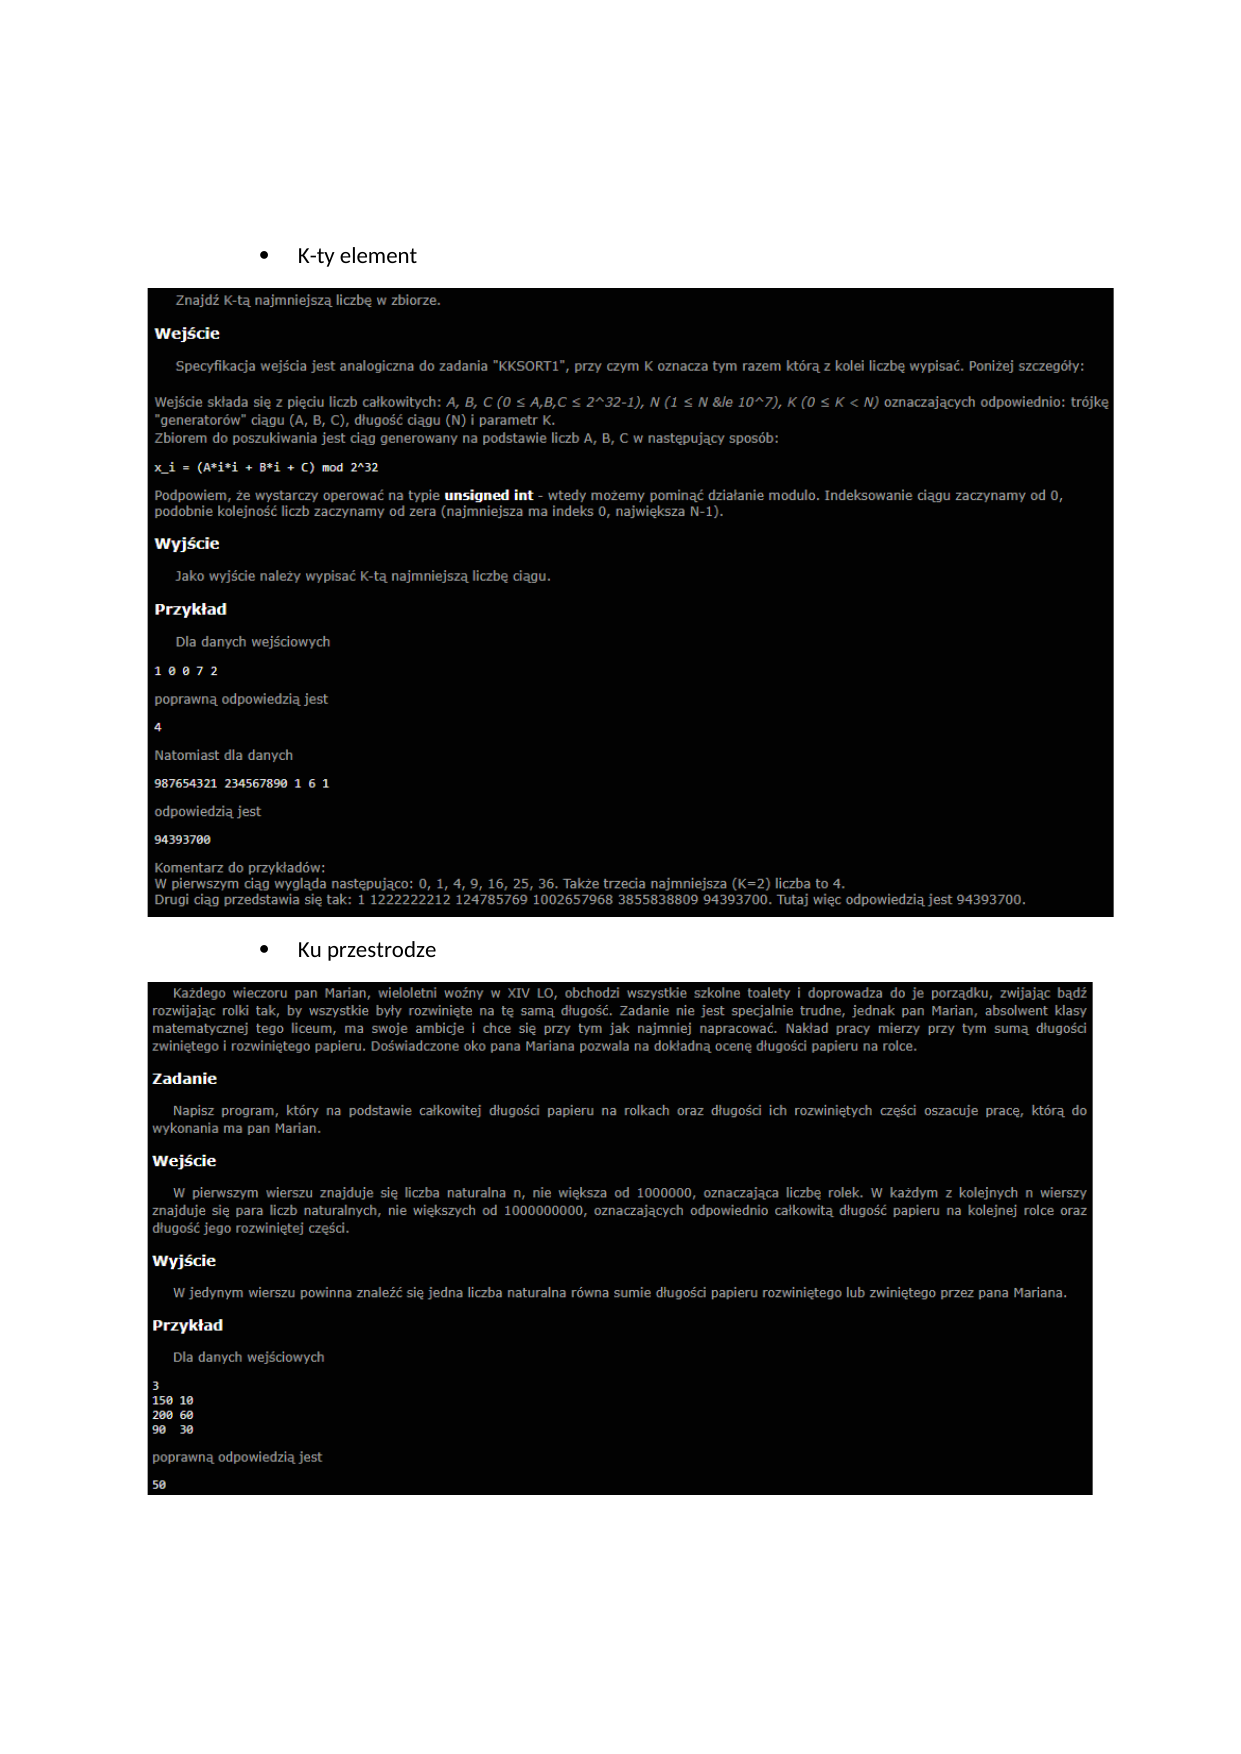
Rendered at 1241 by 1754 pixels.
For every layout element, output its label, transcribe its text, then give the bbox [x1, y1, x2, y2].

list K-ty element [260, 241, 1093, 269]
list Ku przestrodze [260, 935, 1093, 963]
picture [147, 288, 1114, 917]
picture [147, 982, 1093, 1495]
